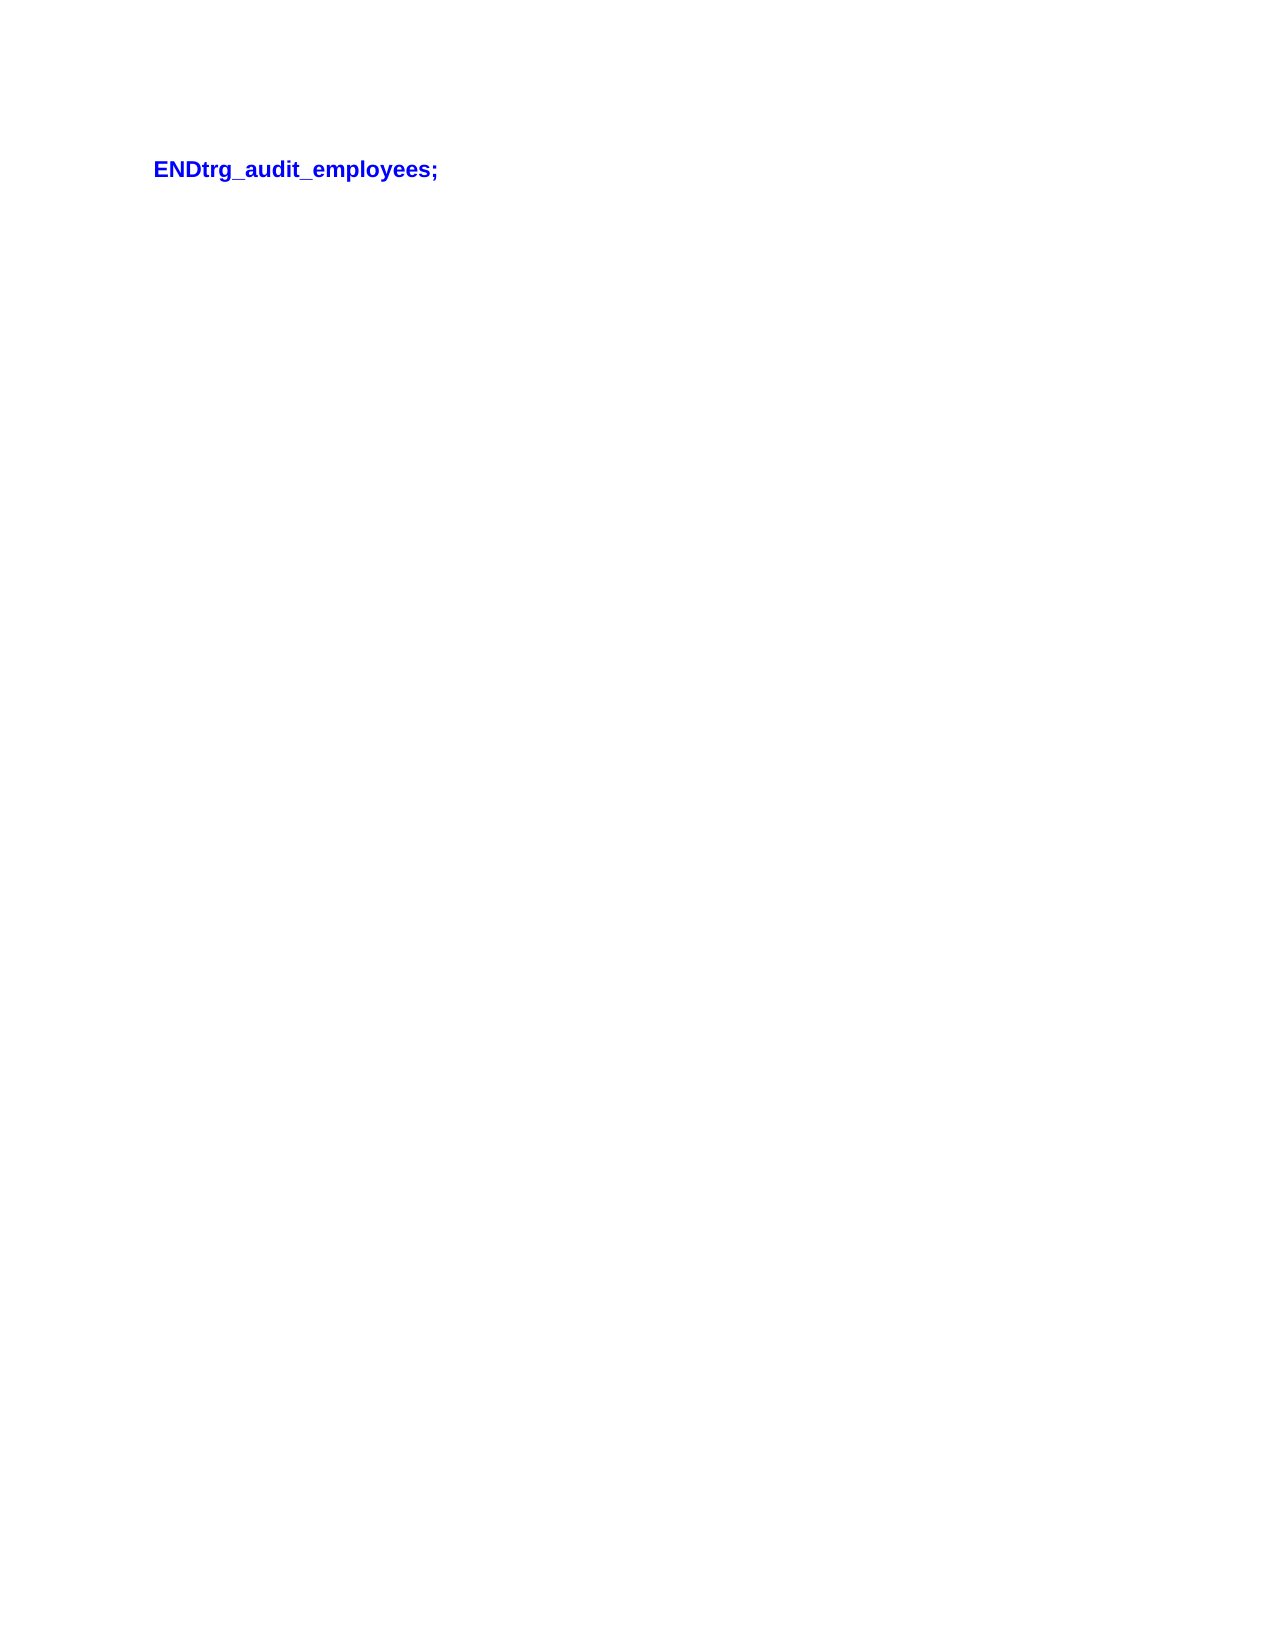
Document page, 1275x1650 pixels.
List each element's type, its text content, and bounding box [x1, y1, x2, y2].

text ENDtrg_audit_employees; [146, 156, 446, 183]
